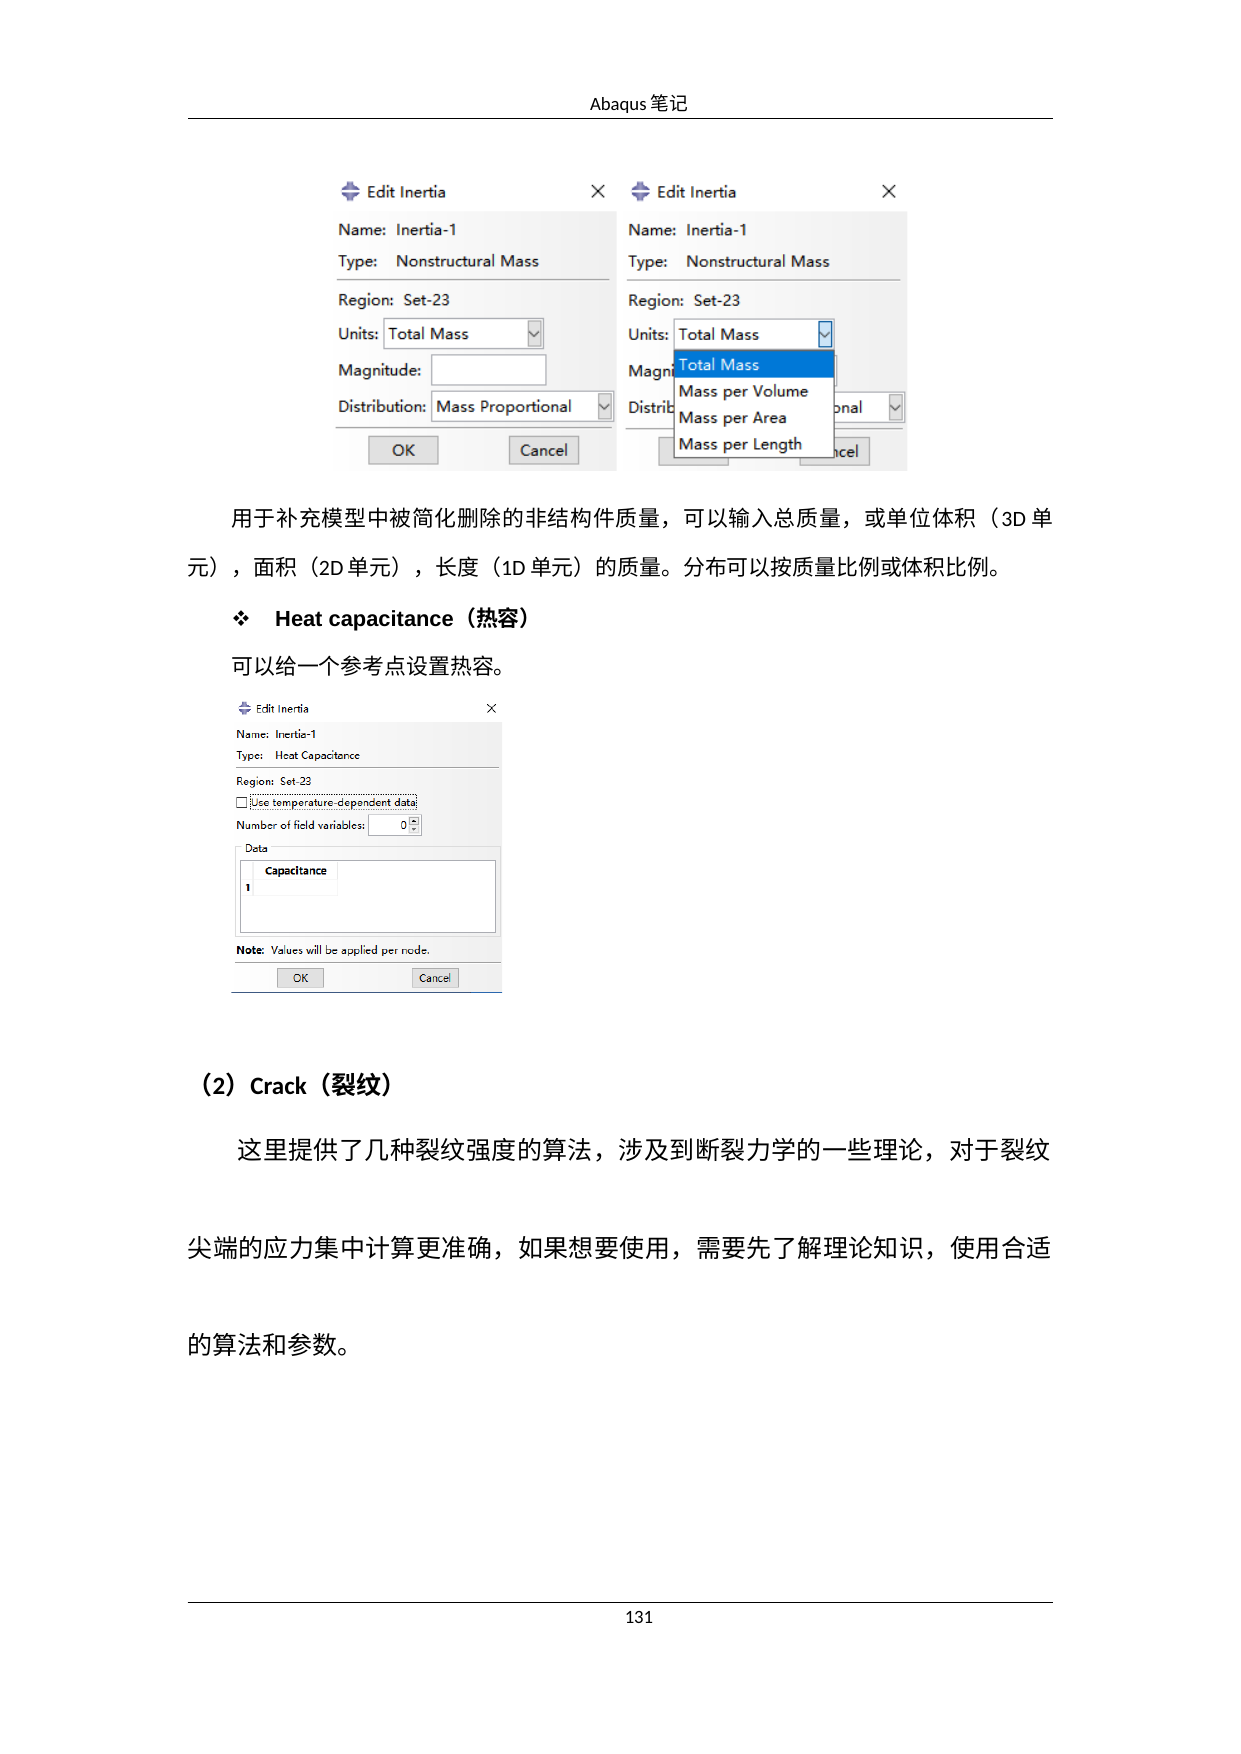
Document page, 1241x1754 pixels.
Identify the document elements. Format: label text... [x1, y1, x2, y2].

picture [231, 696, 503, 993]
subtitle Heat capacitance（热容） [231, 600, 1053, 633]
text 这里提供了几种裂纹强度的算法，涉及到断裂力学的一些理论，对于裂纹尖端的应力集中计算更准确，如果想要使用，需要先了解理论知识，使用合适的算法和参数。 [187, 1116, 1053, 1376]
text 用于补充模型中被简化删除的非结构件质量，可以输入总质量，或单位体积（3D单元），面积（2D单元），长度（1D单元）的质量。分布可以按质量比例或体积比例。 [187, 501, 1053, 582]
picture [622, 175, 908, 471]
subtitle Crack（裂纹） [187, 1051, 1053, 1116]
picture [332, 175, 617, 471]
text 可以给一个参考点设置热容。 [187, 648, 1053, 681]
